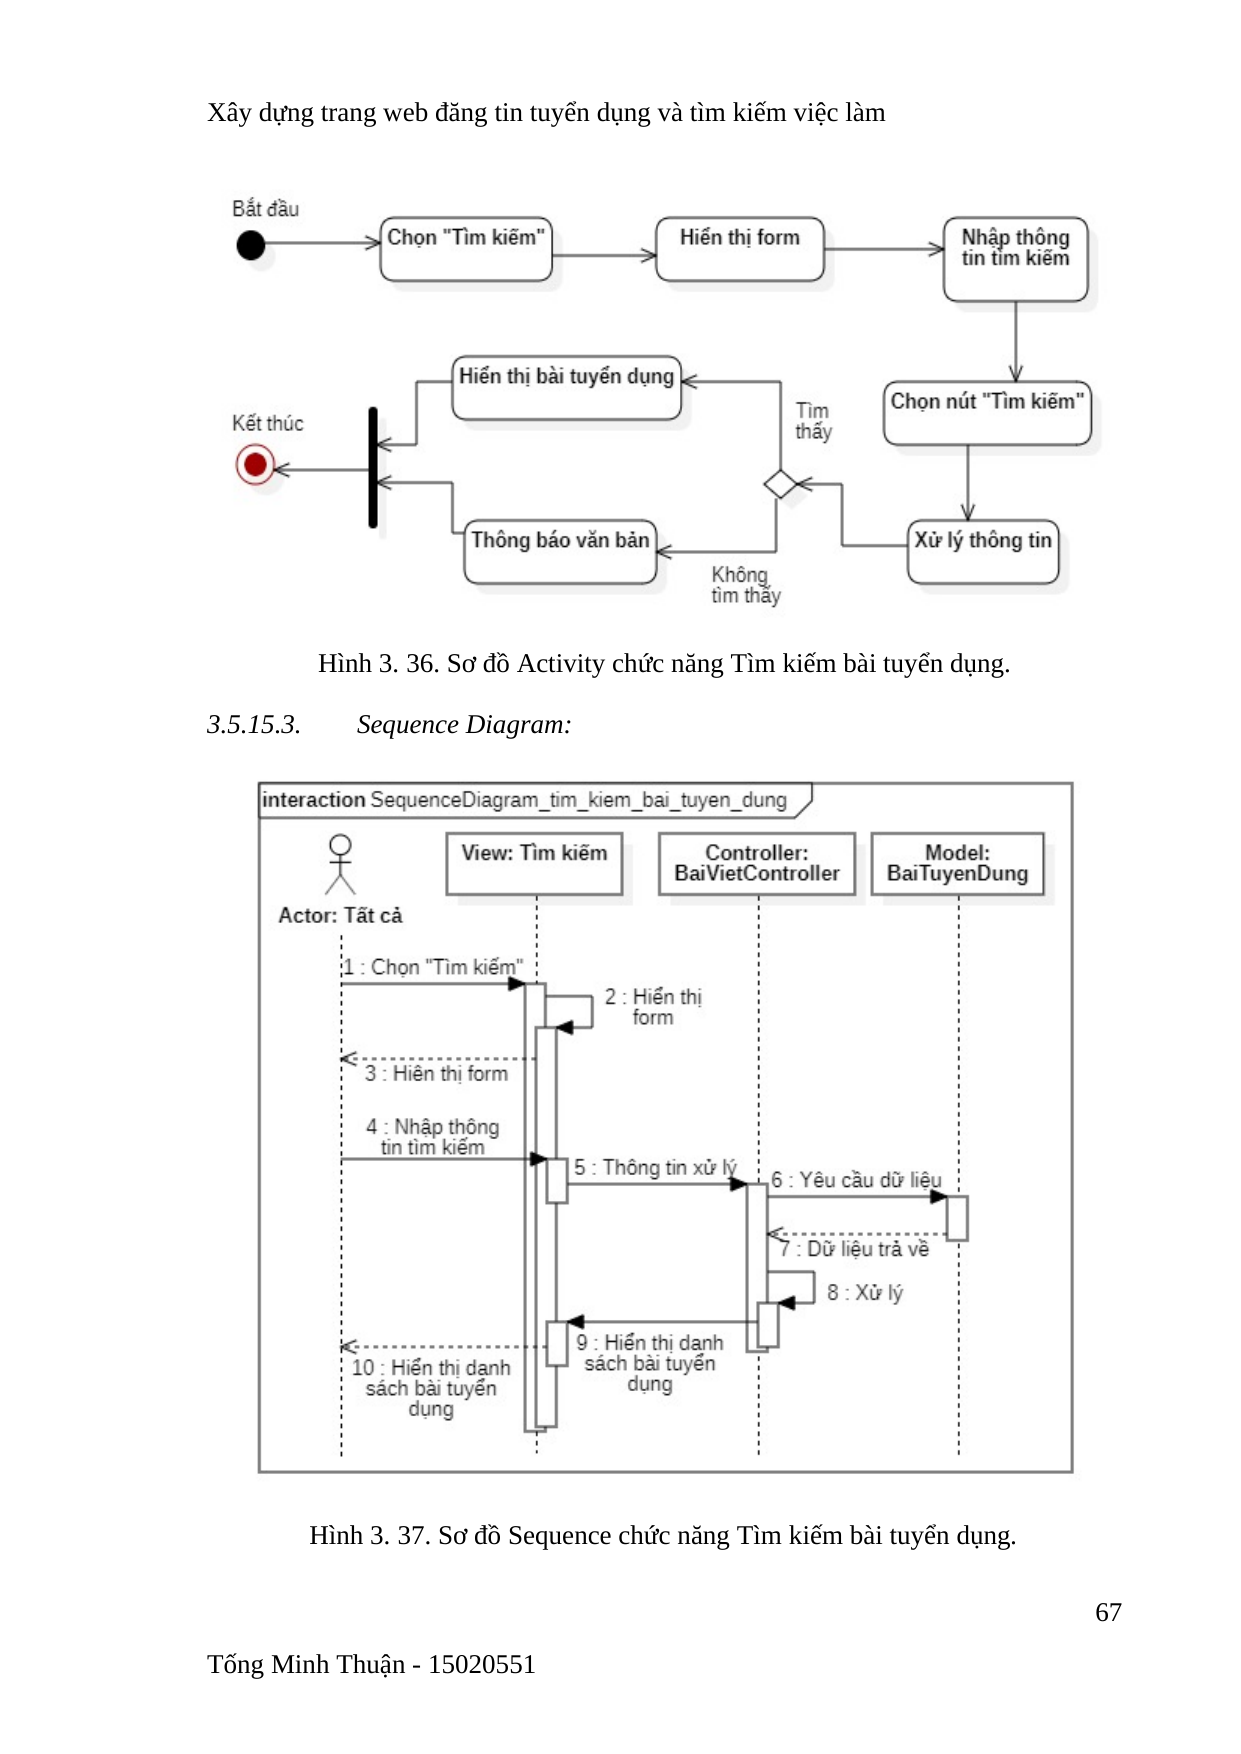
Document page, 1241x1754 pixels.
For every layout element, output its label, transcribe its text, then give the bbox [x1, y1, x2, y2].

picture [210, 177, 1119, 618]
text Sequence Diagram: [207, 708, 1122, 739]
picture [244, 768, 1085, 1490]
